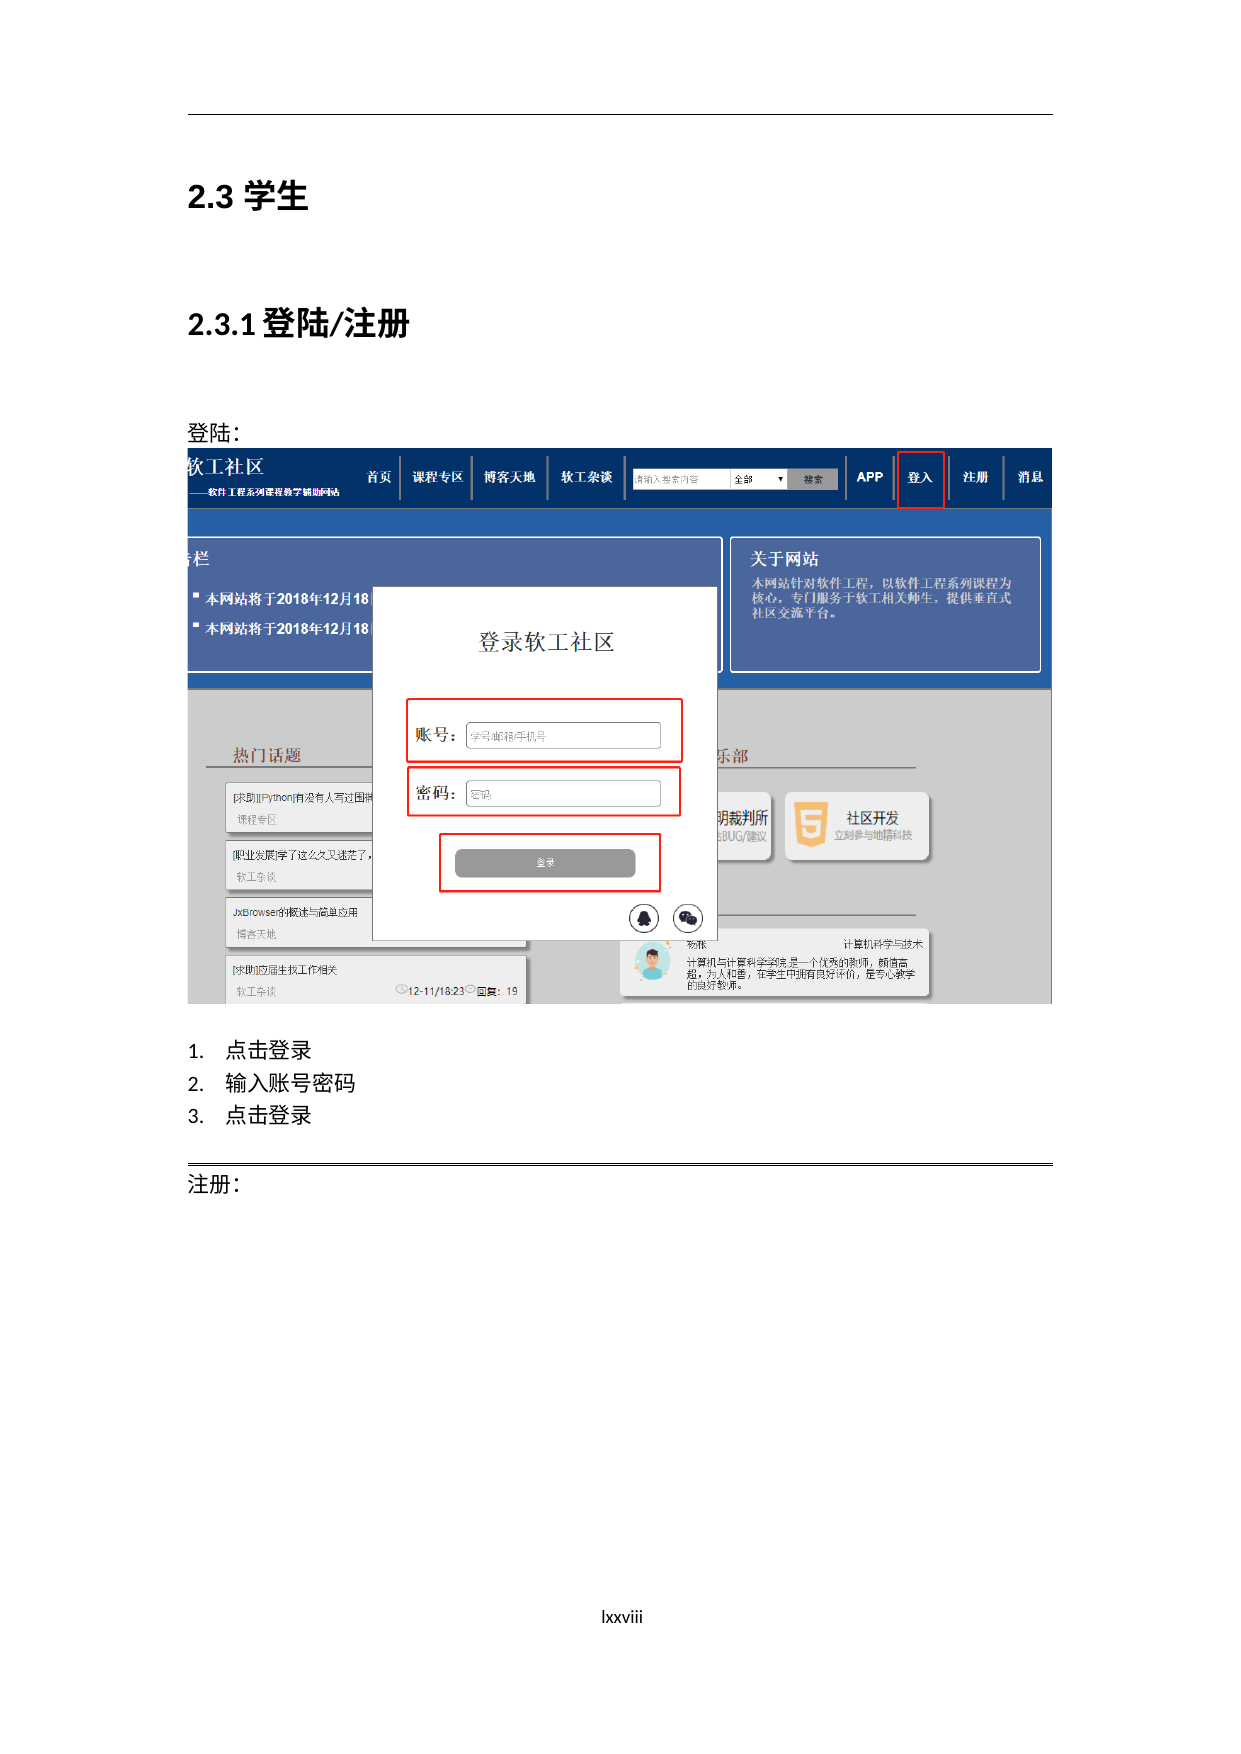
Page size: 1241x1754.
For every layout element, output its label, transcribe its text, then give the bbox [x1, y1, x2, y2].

subtitle 2.3.1登陆/注册 [187, 289, 1053, 354]
list 点击登录 [187, 1098, 1053, 1131]
list 点击登录 [187, 1033, 1053, 1066]
text 注册： [187, 1166, 1053, 1199]
text 登陆： [187, 416, 1053, 448]
list 输入账号密码 [187, 1066, 1053, 1098]
picture [187, 448, 1053, 1004]
subtitle 2.3 学生 [187, 162, 1053, 227]
